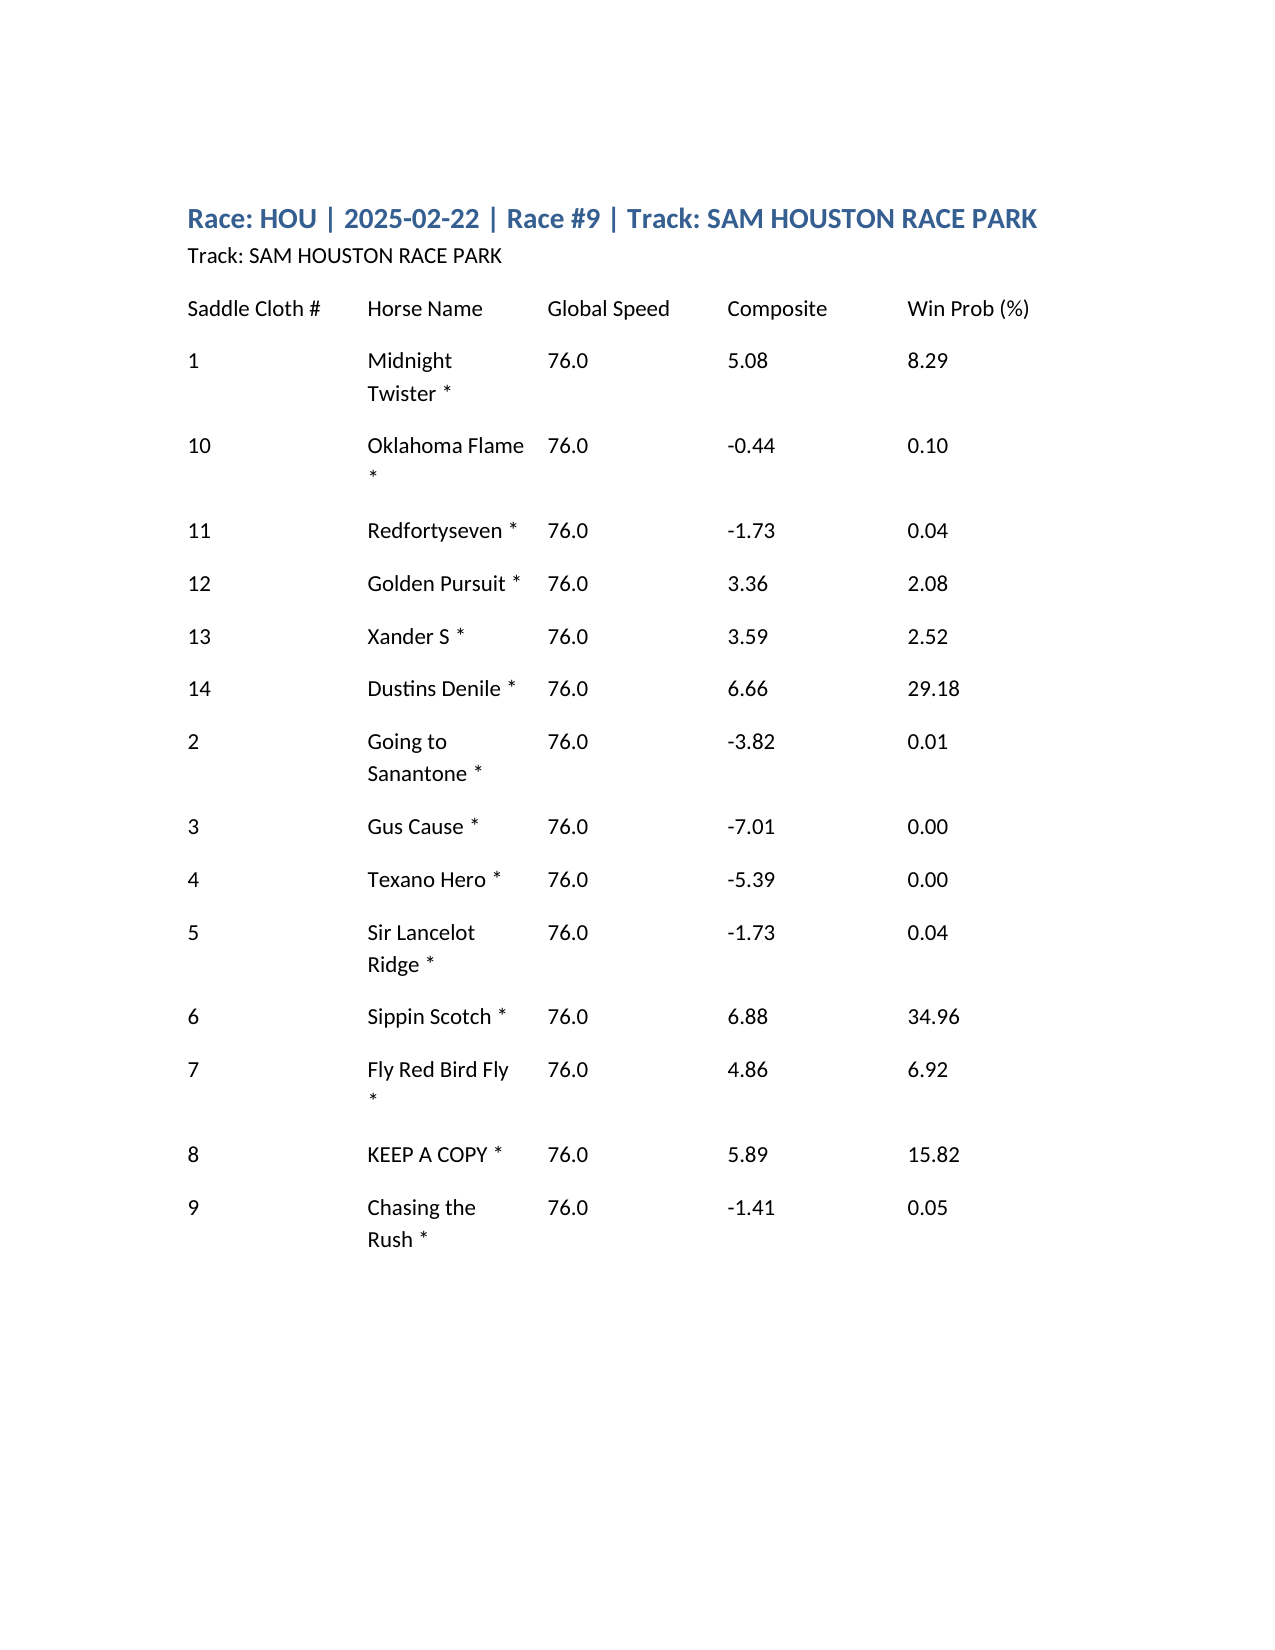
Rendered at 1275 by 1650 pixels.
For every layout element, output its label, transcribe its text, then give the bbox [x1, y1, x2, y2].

subtitle Race: HOU | 2025-02-22 | Race #9 | Track: SAM HOUSTON RACE PARK [187, 200, 1087, 236]
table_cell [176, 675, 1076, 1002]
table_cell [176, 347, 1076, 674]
text Track: SAM HOUSTON RACE PARK [187, 241, 1087, 269]
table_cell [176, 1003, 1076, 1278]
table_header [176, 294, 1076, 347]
